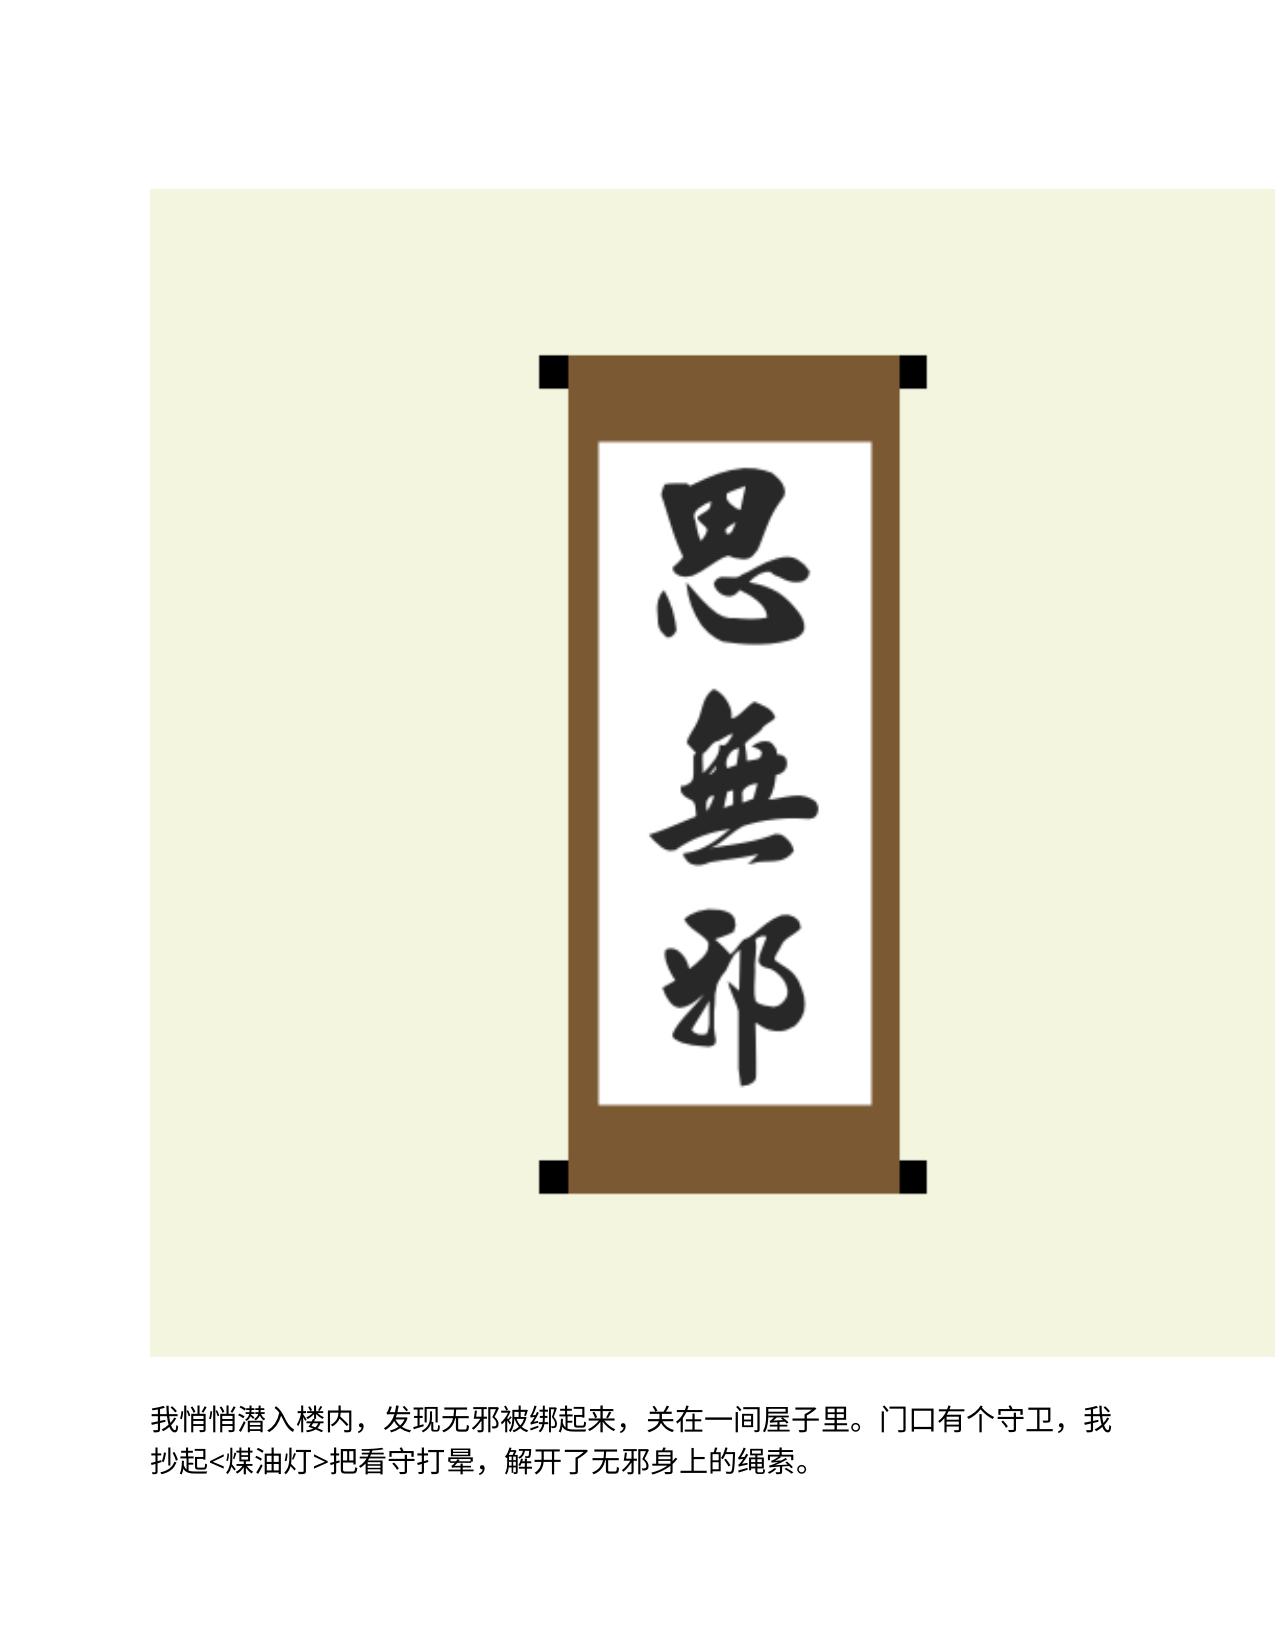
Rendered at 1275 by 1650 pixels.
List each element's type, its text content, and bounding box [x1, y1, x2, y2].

text 我悄悄潜入楼内，发现无邪被绑起来，关在一间屋子里。门口有个守卫，我抄起<煤油灯>把看守打晕，解开了无邪身上的绳索。 [150, 1396, 1125, 1481]
picture [150, 189, 1275, 1357]
